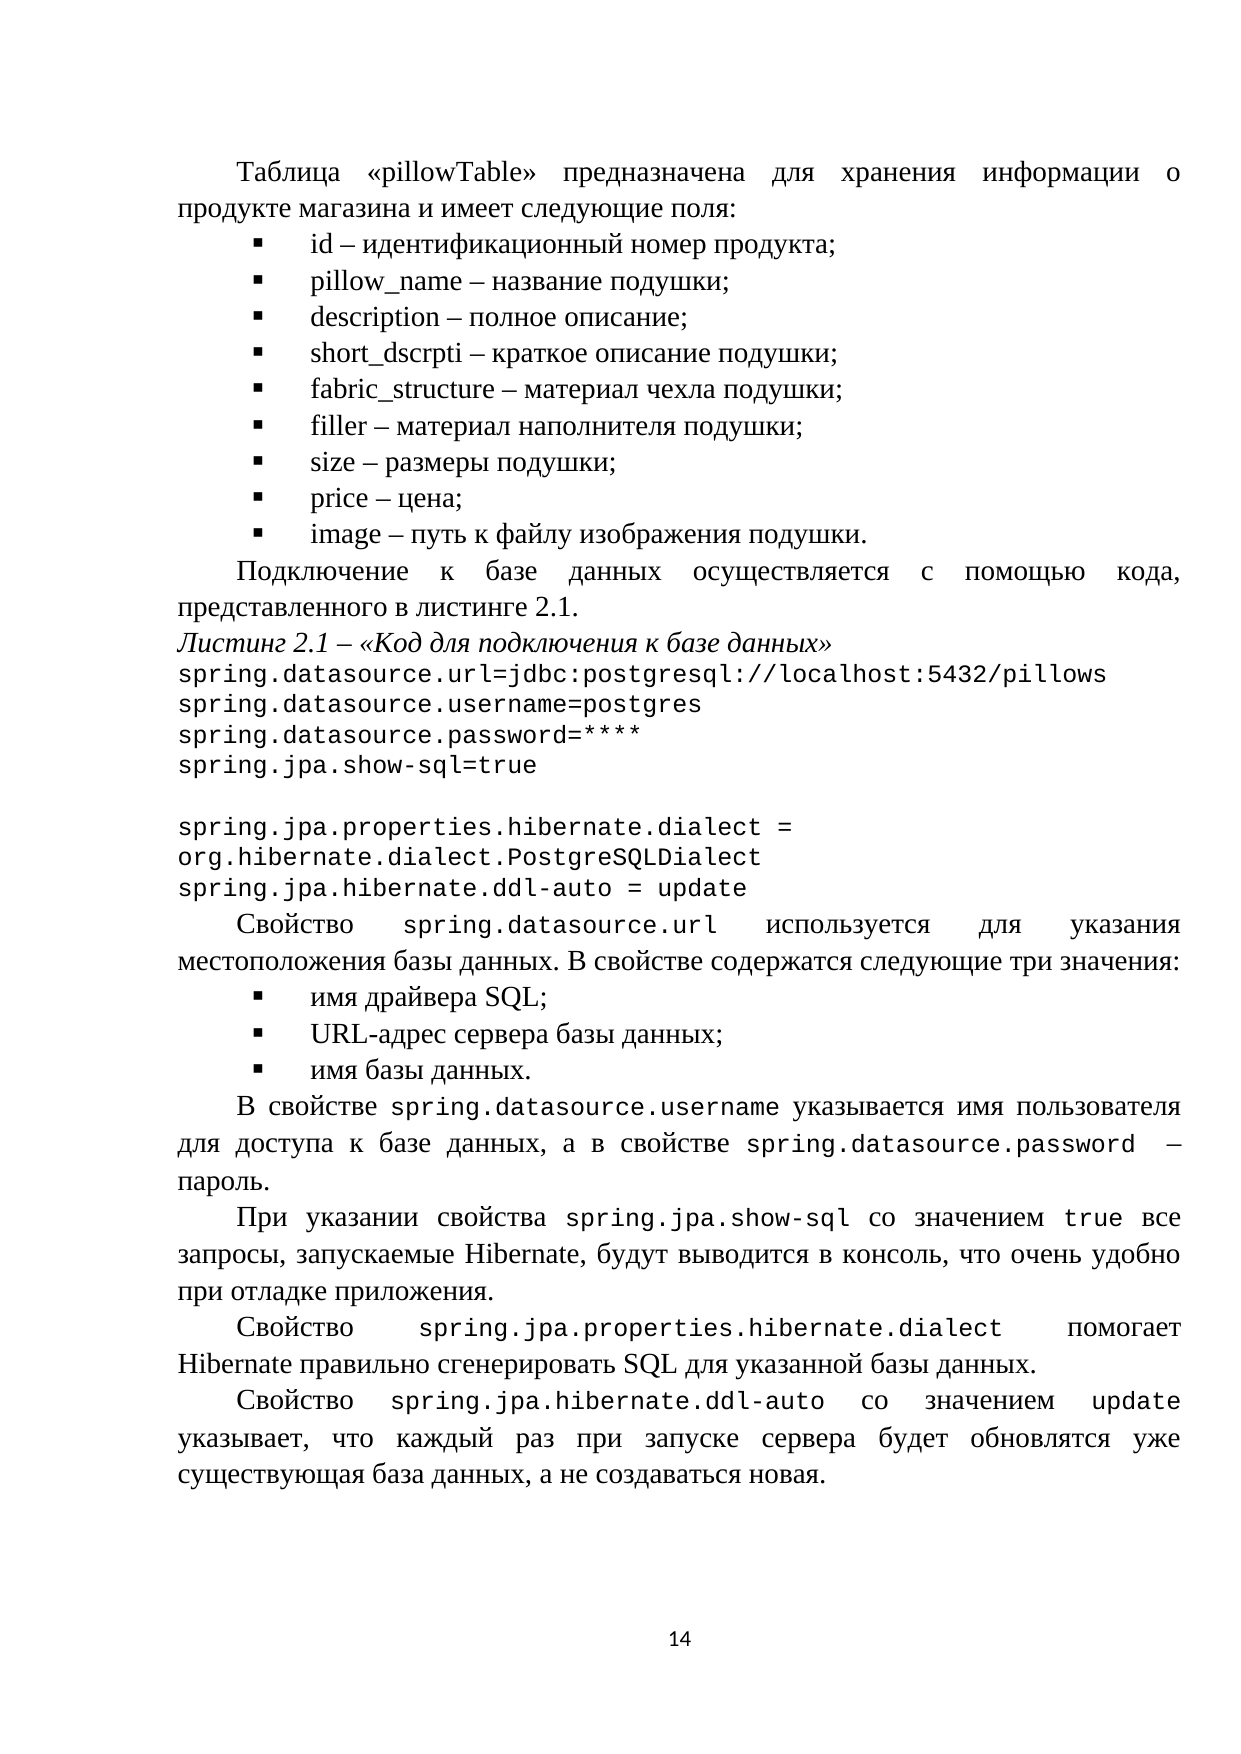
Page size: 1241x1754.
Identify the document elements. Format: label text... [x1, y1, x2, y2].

text Свойство spring.datasource.url используется для указания местоположения базы данных. В свойстве содержатся следующие три значения: [177, 906, 1181, 977]
list filler – материал наполнителя подушки; [177, 408, 1181, 441]
text Таблица «pillowTable» предназначена для хранения информации о продукте магазина и имеет следующие поля: [177, 154, 1181, 224]
text spring.jpa.properties.hibernate.dialect = org.hibernate.dialect.PostgreSQLDialect [177, 814, 1181, 873]
list имя базы данных. [177, 1052, 1181, 1086]
text Листинг 2.1 – «Код для подключения к базе данных» [177, 625, 1181, 659]
text spring.datasource.password=**** [177, 722, 1181, 751]
list description – полное описание; [177, 299, 1181, 333]
text Подключение к базе данных осуществляется с помощью кода, представленного в листинге 2.1. [177, 553, 1181, 622]
text spring.jpa.hibernate.ddl-auto = update [177, 875, 1181, 904]
text spring.datasource.username=postgres [177, 692, 1181, 720]
list size – размеры подушки; [177, 444, 1181, 478]
list pillow_name – название подушки; [177, 263, 1181, 296]
list URL-адрес сервера базы данных; [177, 1016, 1181, 1049]
text При указании свойства spring.jpa.show-sql со значением true все запросы, запускаемые Hibernate, будут выводится в консоль, что очень удобно при отладке приложения. [177, 1199, 1181, 1306]
text spring.jpa.show-sql=true [177, 753, 1181, 781]
list price – цена; [177, 480, 1181, 514]
text В свойстве spring.datasource.username указывается имя пользователя для доступа к базе данных, а в свойстве spring.datasource.password – пароль. [177, 1088, 1181, 1197]
list id – идентификационный номер продукта; [177, 227, 1181, 260]
list fabric_structure – материал чехла подушки; [177, 372, 1181, 405]
text Свойство spring.jpa.properties.hibernate.dialect помогает Hibernate правильно сгенерировать SQL для указанной базы данных. [177, 1309, 1181, 1380]
list short_dscrpti – краткое описание подушки; [177, 335, 1181, 369]
list image – путь к файлу изображения подушки. [177, 517, 1181, 550]
text spring.datasource.url=jdbc:postgresql://localhost:5432/pillows [177, 661, 1181, 689]
list имя драйвера SQL; [177, 979, 1181, 1013]
text Свойство spring.jpa.hibernate.ddl-auto со значением update указывает, что каждый раз при запуске сервера будет обновлятся уже существующая база данных, а не создаваться новая. [177, 1382, 1181, 1489]
